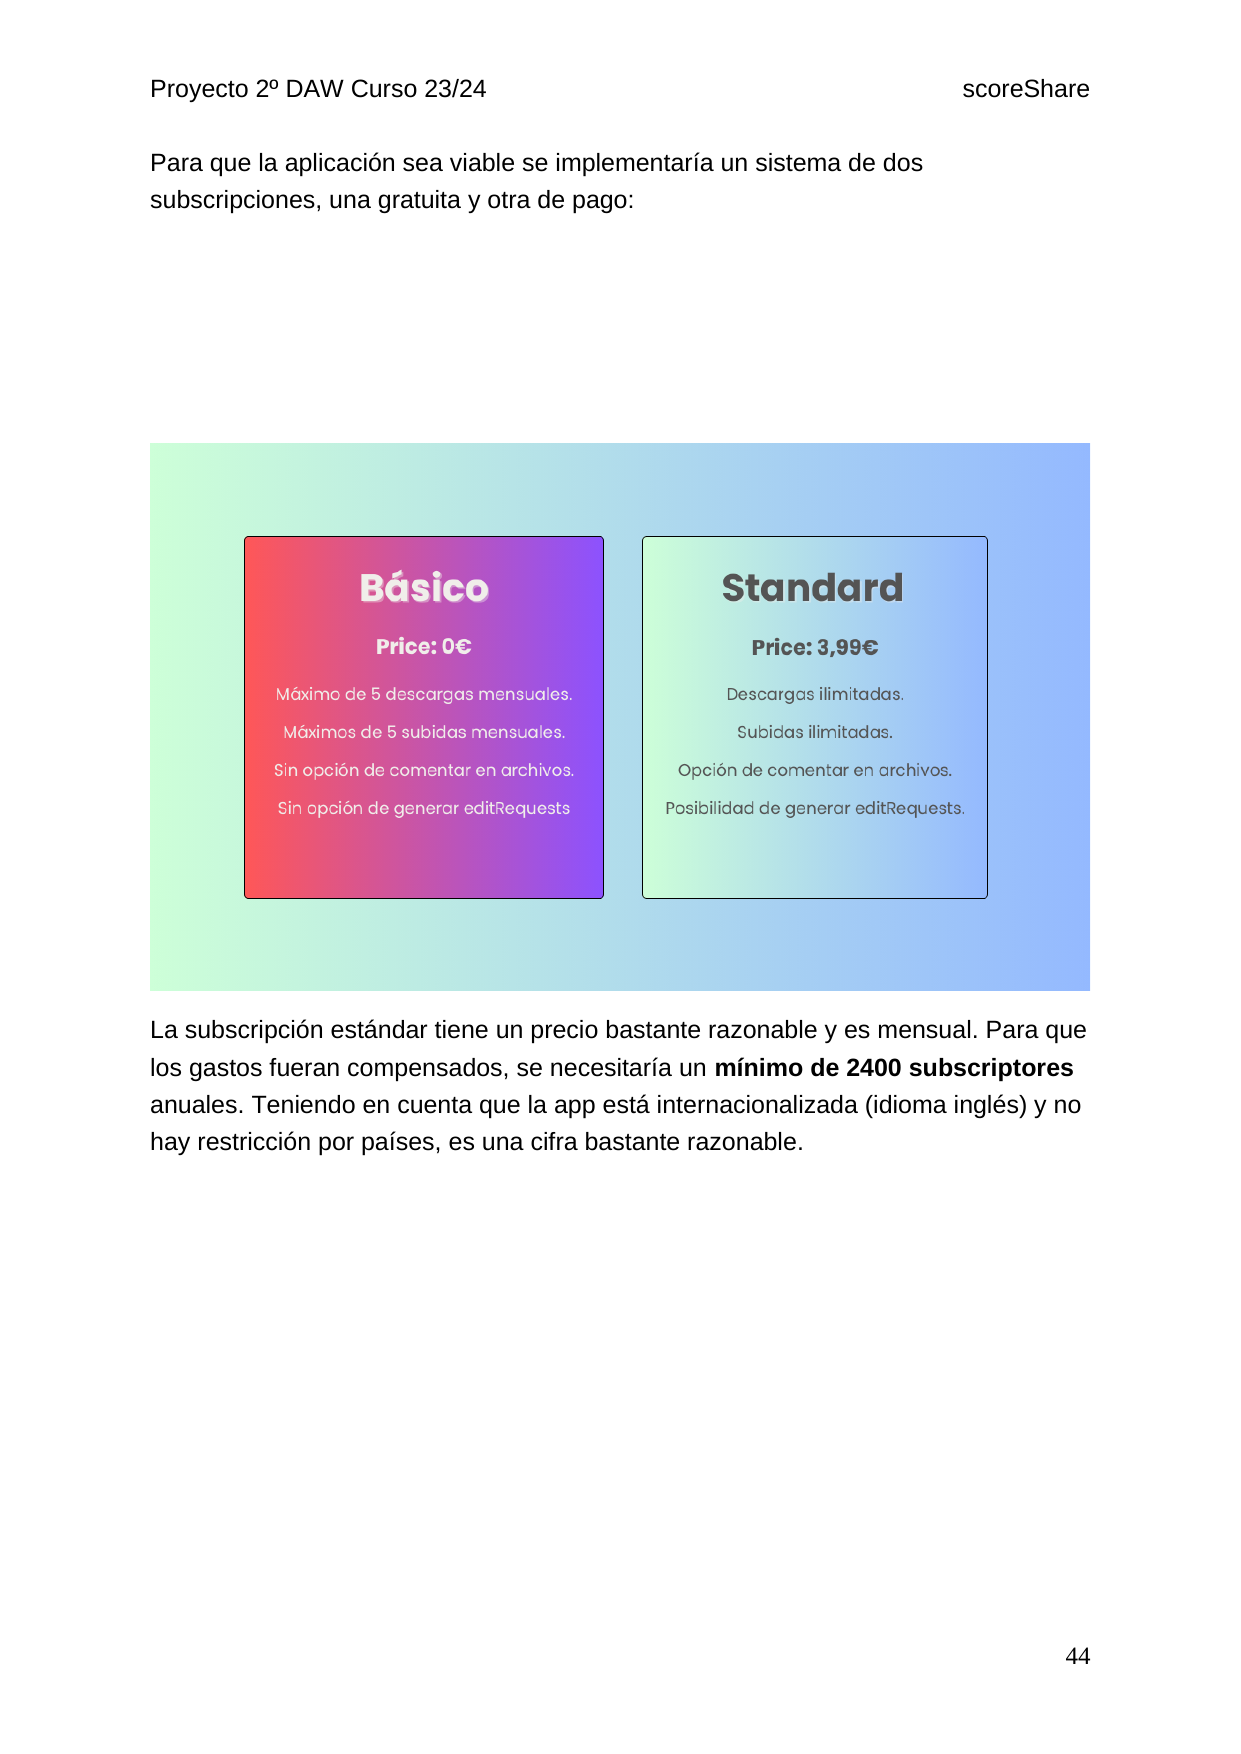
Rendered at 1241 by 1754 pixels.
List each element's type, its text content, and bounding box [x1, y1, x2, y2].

text Para que la aplicación sea viable se implementaría un sistema de dos subscripciones, una gratuita y otra de pago: [150, 148, 1090, 214]
text La subscripción estándar tiene un precio bastante razonable y es mensual. Para que los gastos fueran compensados, se necesitaría un mínimo de 2400 subscriptores anuales. Teniendo en cuenta que la app está internacionalizada (idioma inglés) y no hay restricción por países, es una cifra bastante razonable. [150, 1015, 1090, 1156]
picture [150, 443, 1091, 991]
